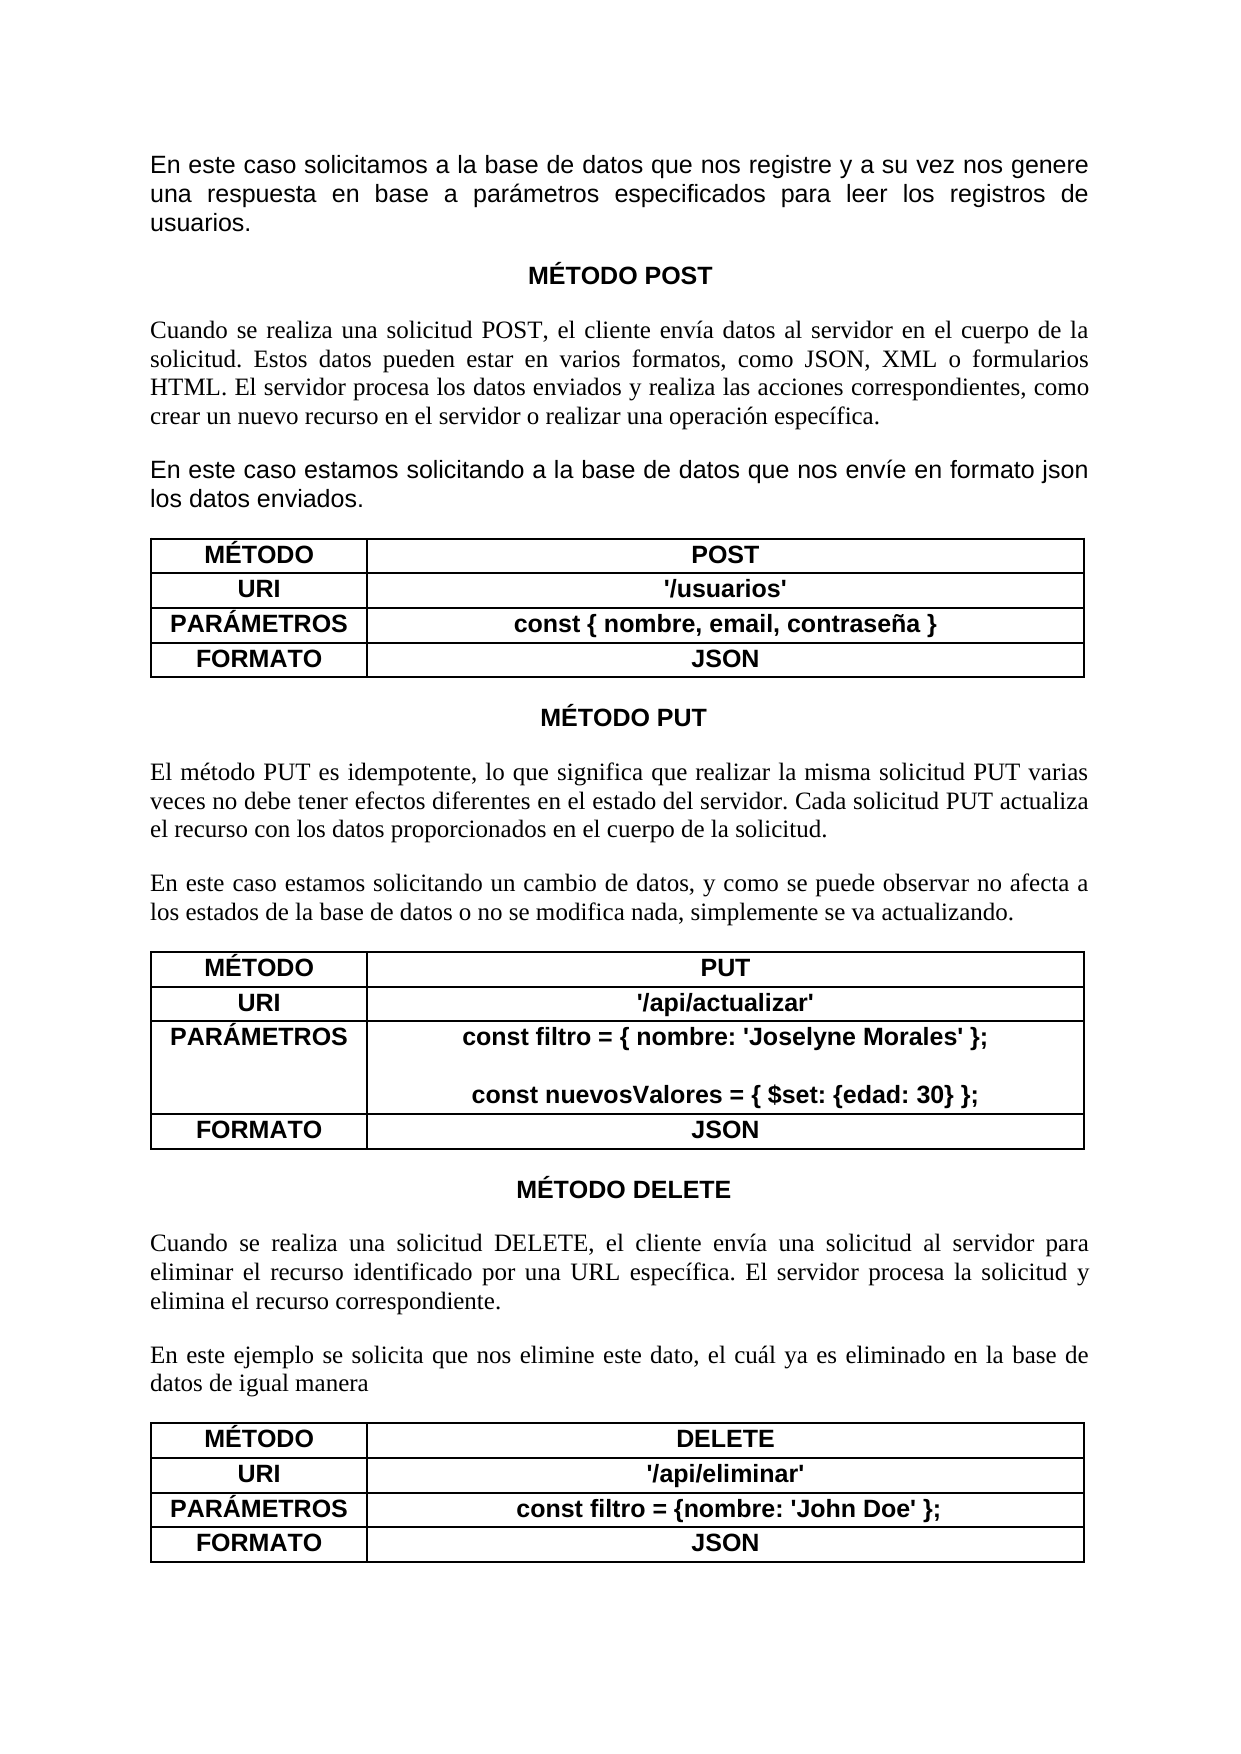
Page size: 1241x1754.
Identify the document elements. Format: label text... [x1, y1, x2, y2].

table_cell JSON [368, 1528, 1083, 1561]
table_header MÉTODO [152, 1424, 366, 1457]
table_header MÉTODO [152, 540, 366, 572]
table_header MÉTODO [152, 953, 366, 986]
table_header DELETE [368, 1424, 1083, 1457]
table_cell URI [152, 1459, 366, 1492]
table_cell URI [152, 574, 366, 607]
text MÉTODO DELETE [150, 1175, 1090, 1203]
table_cell const filtro = {nombre: 'John Doe' }; [368, 1494, 1083, 1526]
text En este caso estamos solicitando un cambio de datos, y como se puede observar no afecta a los estados de la base de datos o no se modifica nada, simplemente se va actualizando. [150, 868, 1090, 926]
table_cell JSON [368, 644, 1083, 676]
table_cell JSON [368, 1115, 1083, 1148]
table_cell FORMATO [152, 1528, 366, 1561]
text El método PUT es idempotente, lo que significa que realizar la misma solicitud PUT varias veces no debe tener efectos diferentes en el estado del servidor. Cada solicitud PUT actualiza el recurso con los datos proporcionados en el cuerpo de la solicitud. [150, 757, 1090, 843]
table_cell URI [152, 988, 366, 1020]
table_cell FORMATO [152, 644, 366, 676]
table_header POST [368, 540, 1083, 572]
table_cell FORMATO [152, 1115, 366, 1148]
text MÉTODO PUT [150, 703, 1090, 732]
table_cell '/usuarios' [368, 574, 1083, 607]
table_cell const filtro = { nombre: 'Joselyne Morales' }; const nuevosValores = { $set: {edad: 30} }; [368, 1022, 1083, 1113]
table_cell const { nombre, email, contraseña } [368, 609, 1083, 642]
text En este caso estamos solicitando a la base de datos que nos envíe en formato json los datos enviados. [150, 455, 1090, 512]
table_cell '/api/actualizar' [368, 988, 1083, 1020]
text Cuando se realiza una solicitud POST, el cliente envía datos al servidor en el cuerpo de la solicitud. Estos datos pueden estar en varios formatos, como JSON, XML o formularios HTML. El servidor procesa los datos enviados y realiza las acciones correspondientes, como crear un nuevo recurso en el servidor o realizar una operación específica. [150, 315, 1090, 430]
table_cell PARÁMETROS [152, 1494, 366, 1526]
table_cell PARÁMETROS [152, 1022, 366, 1113]
text Cuando se realiza una solicitud DELETE, el cliente envía una solicitud al servidor para eliminar el recurso identificado por una URL específica. El servidor procesa la solicitud y elimina el recurso correspondiente. [150, 1228, 1090, 1315]
table_cell '/api/eliminar' [368, 1459, 1083, 1492]
table_header PUT [368, 953, 1083, 986]
text En este caso solicitamos a la base de datos que nos registre y a su vez nos genere una respuesta en base a parámetros especificados para leer los registros de usuarios. [150, 150, 1090, 236]
text En este ejemplo se solicita que nos elimine este dato, el cuál ya es eliminado en la base de datos de igual manera [150, 1340, 1090, 1397]
text MÉTODO POST [150, 261, 1090, 290]
table_cell PARÁMETROS [152, 609, 366, 642]
